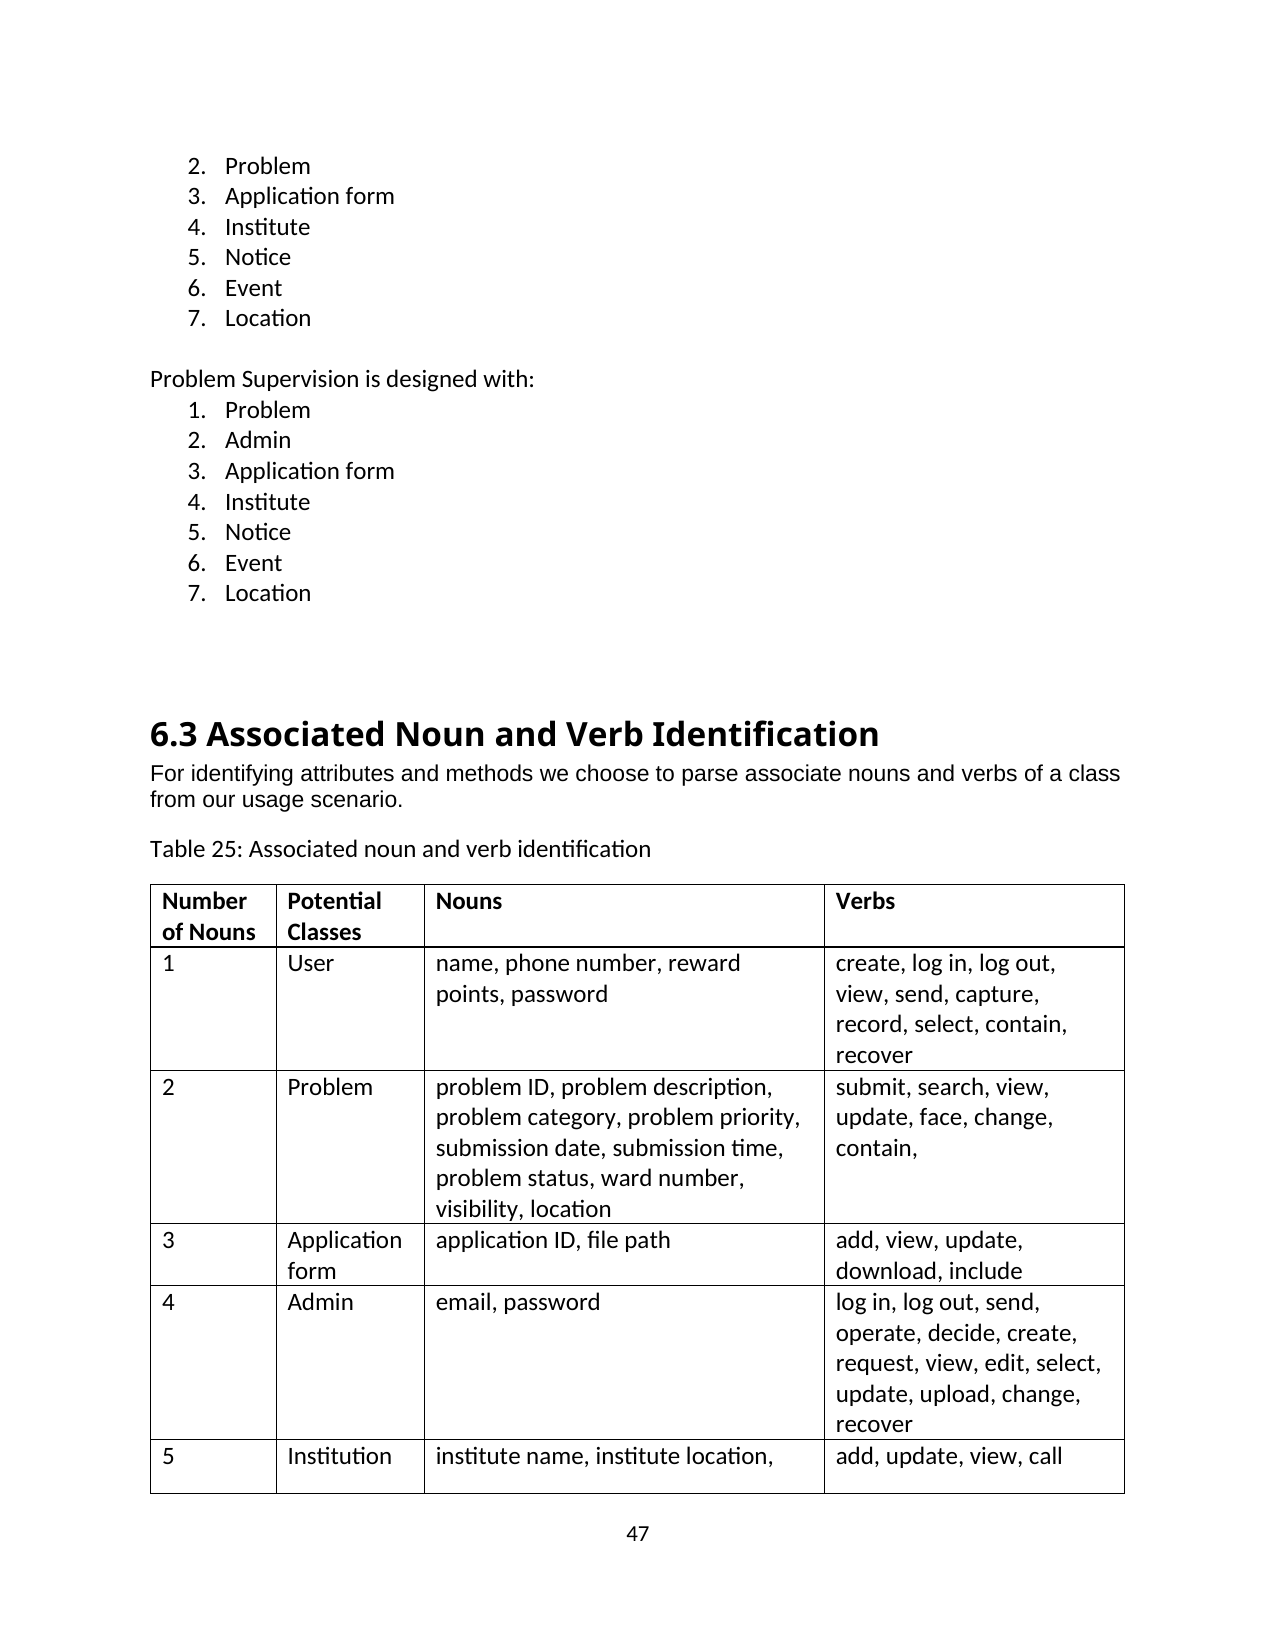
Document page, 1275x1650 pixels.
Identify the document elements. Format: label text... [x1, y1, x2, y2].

list Notice [187, 242, 1125, 272]
list Institute [187, 486, 1125, 516]
list Location [187, 303, 1125, 333]
text For identifying attributes and methods we choose to parse associate nouns and verbs of a class from our usage scenario. [150, 759, 1125, 812]
table_cell Admin [277, 1286, 424, 1439]
list Problem [187, 394, 1125, 425]
table_header Verbs [825, 885, 1124, 946]
title Table 25: Associated noun and verb identification [150, 833, 1125, 863]
table_cell log in, log out, send, operate, decide, create, request, view, edit, select, update, upload, change, recover [825, 1286, 1124, 1439]
list Application form [187, 181, 1125, 211]
table_cell Institution [277, 1440, 424, 1493]
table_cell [825, 1440, 1124, 1493]
table_cell 2 [151, 1071, 276, 1223]
table_cell name, phone number, reward points, password [425, 948, 824, 1069]
table_cell add, view, update, download, include [825, 1224, 1124, 1285]
list Event [187, 272, 1125, 303]
table_cell 4 [151, 1286, 276, 1439]
list Notice [187, 516, 1125, 547]
table_cell Problem [277, 1071, 424, 1223]
table_cell Application form [277, 1224, 424, 1285]
table_cell submit, search, view, update, face, change, contain, [825, 1071, 1124, 1223]
list Problem Supervision is designed with: [150, 364, 1125, 394]
text 6.3 Associated Noun and Verb Identification [150, 711, 1125, 756]
list Event [187, 547, 1125, 577]
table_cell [425, 1440, 824, 1493]
table_cell create, log in, log out, view, send, capture, record, select, contain, recover [825, 948, 1124, 1069]
list Institute [187, 211, 1125, 242]
list Admin [187, 425, 1125, 455]
table_cell application ID, file path [425, 1224, 824, 1285]
list Location [187, 577, 1125, 608]
table_header Number of Nouns [151, 885, 276, 946]
list Problem [187, 150, 1125, 181]
table_cell problem ID, problem description, problem category, problem priority, submission date, submission time, problem status, ward number, visibility, location [425, 1071, 824, 1223]
table_cell User [277, 948, 424, 1069]
table_header Nouns [425, 885, 824, 946]
list Application form [187, 455, 1125, 486]
table_header Potential Classes [277, 885, 424, 946]
table_cell 5 [151, 1440, 276, 1493]
table_cell 3 [151, 1224, 276, 1285]
table_cell 1 [151, 948, 276, 1069]
table_cell email, password [425, 1286, 824, 1439]
